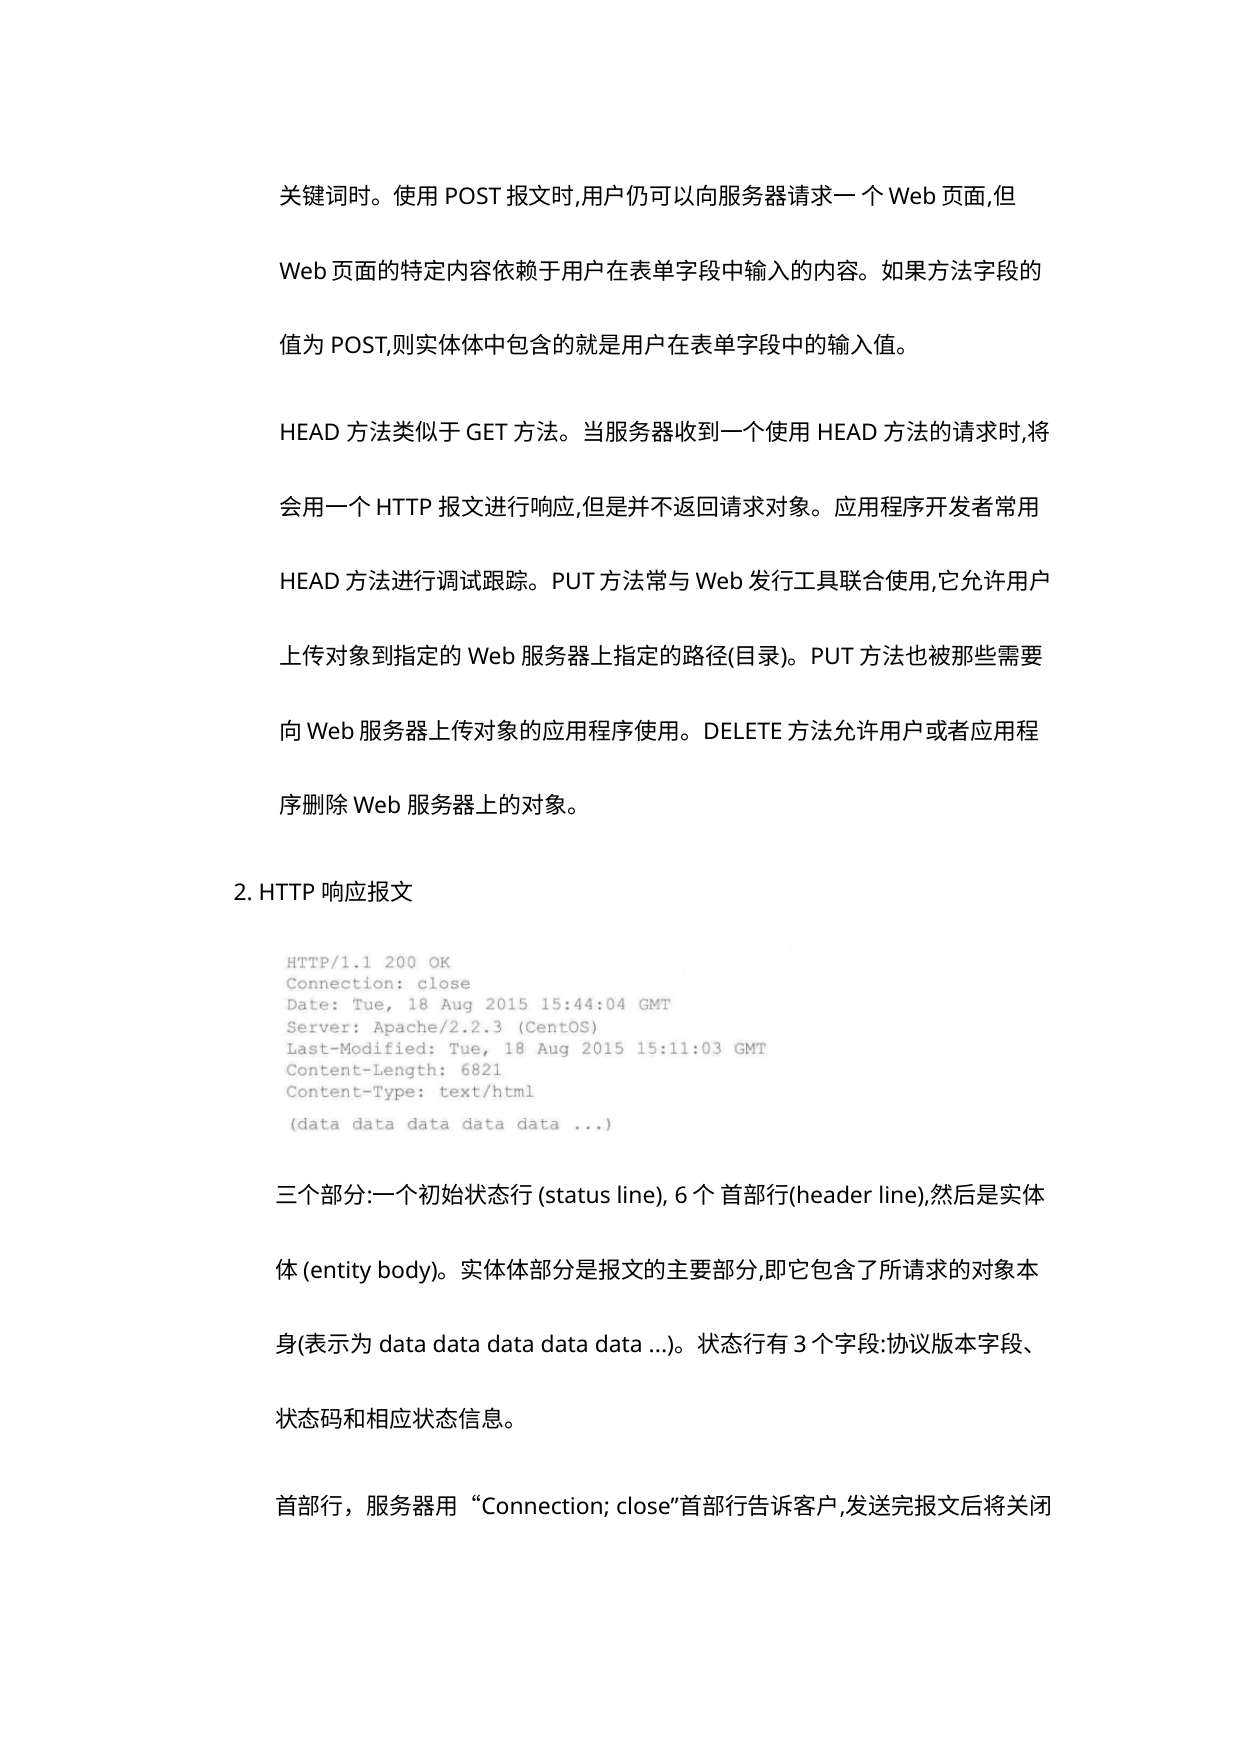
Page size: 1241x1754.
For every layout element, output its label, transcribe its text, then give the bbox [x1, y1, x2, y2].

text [279, 162, 1053, 376]
text 2. HTTP 响应报文 [233, 858, 1053, 923]
picture [275, 944, 795, 1140]
text HEAD 方法类似于GET 方法。当服务器收到一个使用 HEAD 方法的请求时,将会用一个HTTP 报文进行响应,但是并不返回请求对象。应用程序开发者常用HEAD方法进行调试跟踪。PUT方法常与Web发行工具联合使用,它允许用户上传对象到指定的 Web 服务器上指定的路径(目录)。PUT 方法也被那些需要向Web服务器上传对象的应用程序使用。DELETE方法允许用户或者应用程序删除 Web 服务器上的对象。 [279, 398, 1053, 836]
text 三个部分:一个初始状态行 (status line), 6个 首部行(header line),然后是实体体 (entity body)。实体体部分是报文的主要部分,即它包含了所请求的对象本身(表示为 data data data data data ...)。状态行有3个字段:协议版本字段、状态码和相应状态信息。 [275, 1161, 1053, 1450]
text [275, 1472, 1053, 1537]
